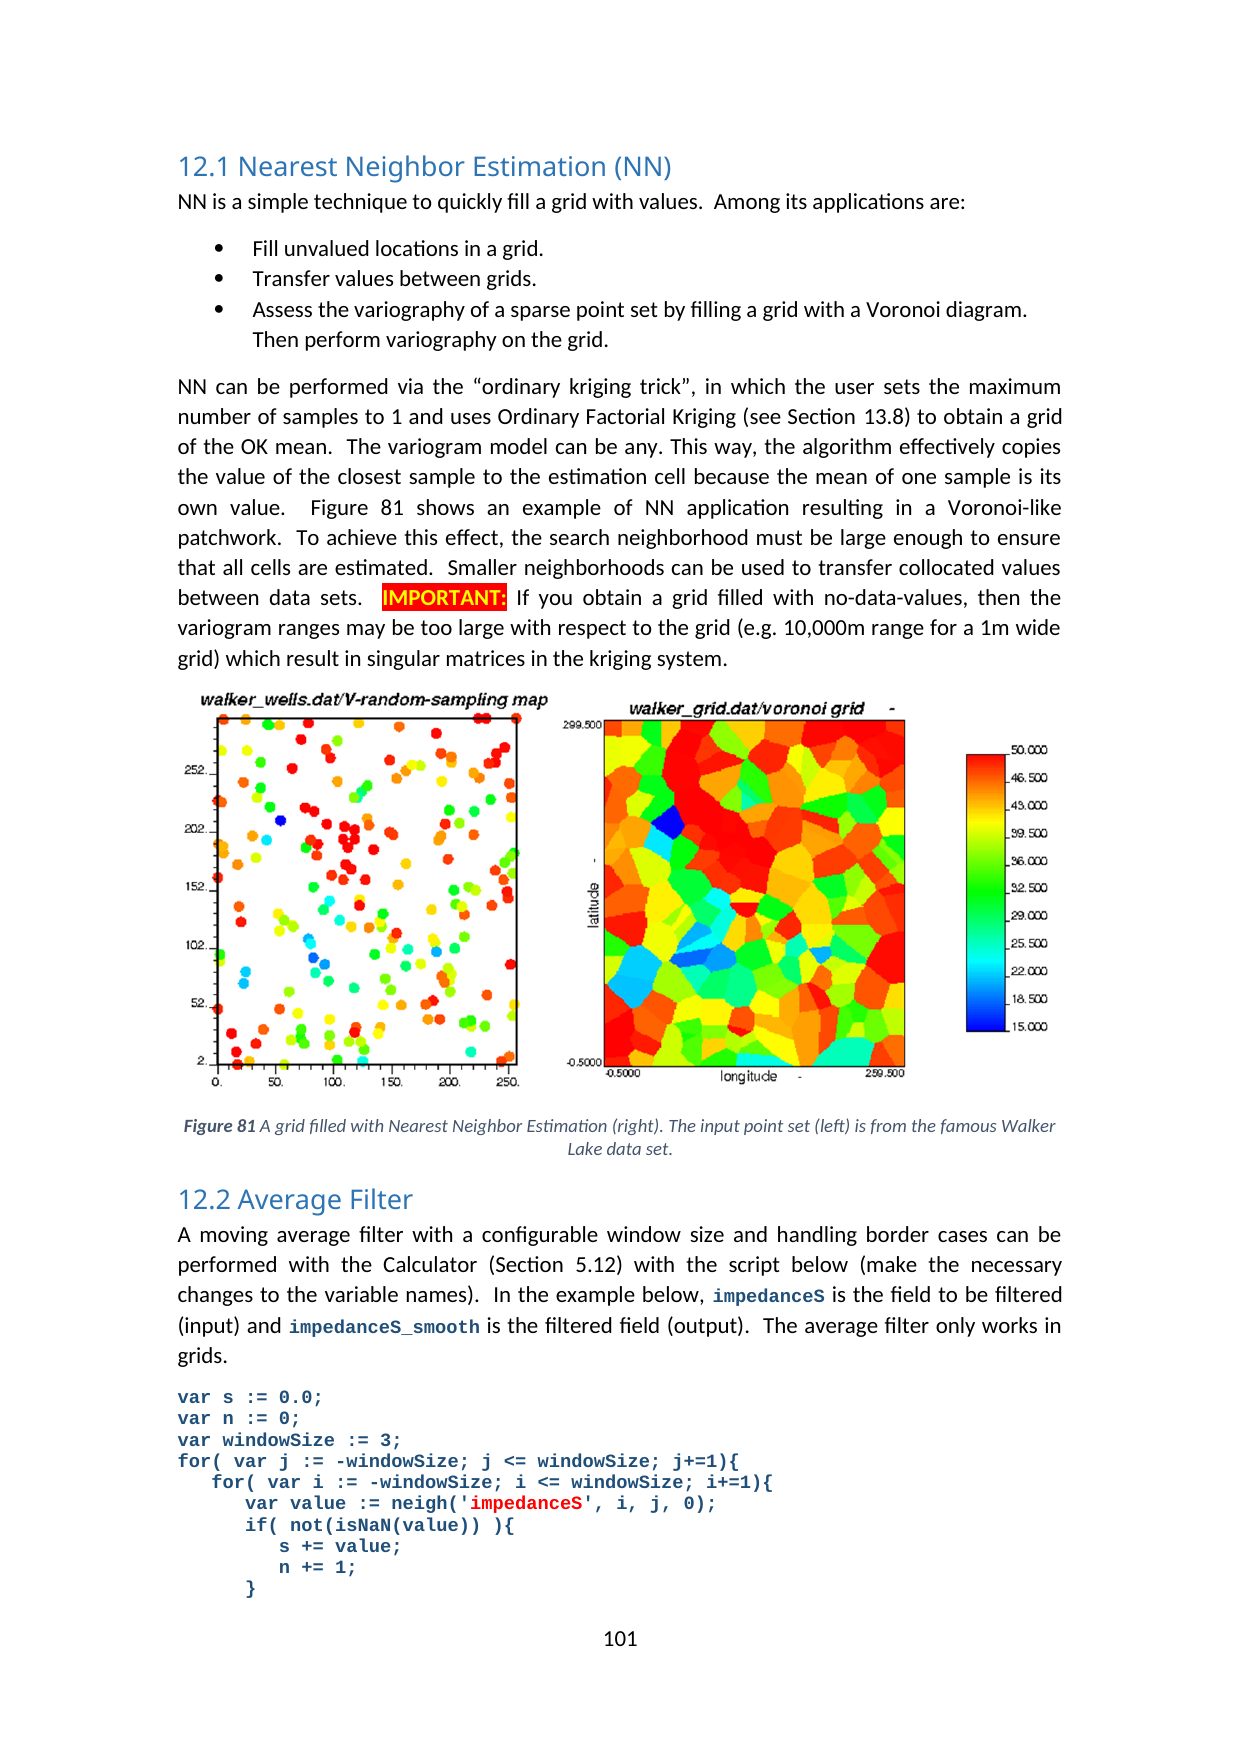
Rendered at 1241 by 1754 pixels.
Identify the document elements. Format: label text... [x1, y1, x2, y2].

subtitle Nearest Neighbor Estimation (NN) [177, 148, 1063, 184]
text var s := 0.0; [177, 1388, 1063, 1409]
list Assess the variography of a sparse point set by filling a grid with a Voronoi diagram. Then perform variography on the grid. [215, 295, 1063, 353]
text if( not(isNaN(value)) ){ [177, 1515, 1063, 1537]
subtitle Average Filter [177, 1180, 1063, 1217]
picture [177, 690, 1062, 1095]
text var value := neigh('impedanceS', i, j, 0); [177, 1494, 1063, 1515]
text Figure 81 A grid filled with Nearest Neighbor Estimation (right). The input point set (left) is from the famous Walker Lake data set. [177, 1114, 1063, 1159]
text } [177, 1579, 1063, 1600]
list Transfer values between grids. [215, 264, 1063, 292]
text s += value; [177, 1537, 1063, 1558]
text for( var i := -windowSize; i <= windowSize; i+=1){ [177, 1473, 1063, 1494]
text A moving average filter with a configurable window size and handling border cases can be performed with the Calculator (Section 5.11) with the script below (make the necessary changes to the variable names). In the example below, impedanceS is the field to be filtered (input) and impedanceS_smooth is the filtered field (output). The average filter only works in grids. [177, 1220, 1063, 1369]
text NN is a simple technique to quickly fill a grid with values. Among its applications are: [177, 187, 1063, 215]
text n += 1; [177, 1558, 1063, 1579]
text var windowSize := 3; [177, 1430, 1063, 1452]
list Fill unvalued locations in a grid. [215, 234, 1063, 262]
text var n := 0; [177, 1409, 1063, 1430]
text for( var j := -windowSize; j <= windowSize; j+=1){ [177, 1452, 1063, 1473]
text NN can be performed via the “ordinary kriging trick”, in which the user sets the maximum number of samples to 1 and uses Ordinary Factorial Kriging (see Section 12.8) to obtain a grid of the OK mean. The variogram model can be any. This way, the algorithm effectively copies the value of the closest sample to the estimation cell because the mean of one sample is its own value. Figure 72 shows an example of NN application resulting in a Voronoi-like patchwork. To achieve this effect, the search neighborhood must be large enough to ensure that all cells are estimated. Smaller neighborhoods can be used to transfer collocated values between data sets. IMPORTANT: If you obtain a grid filled with no-data-values, then the variogram ranges may be too large with respect to the grid (e.g. 10,000m range for a 1m wide grid) which result in singular matrices in the kriging system. [177, 372, 1063, 672]
